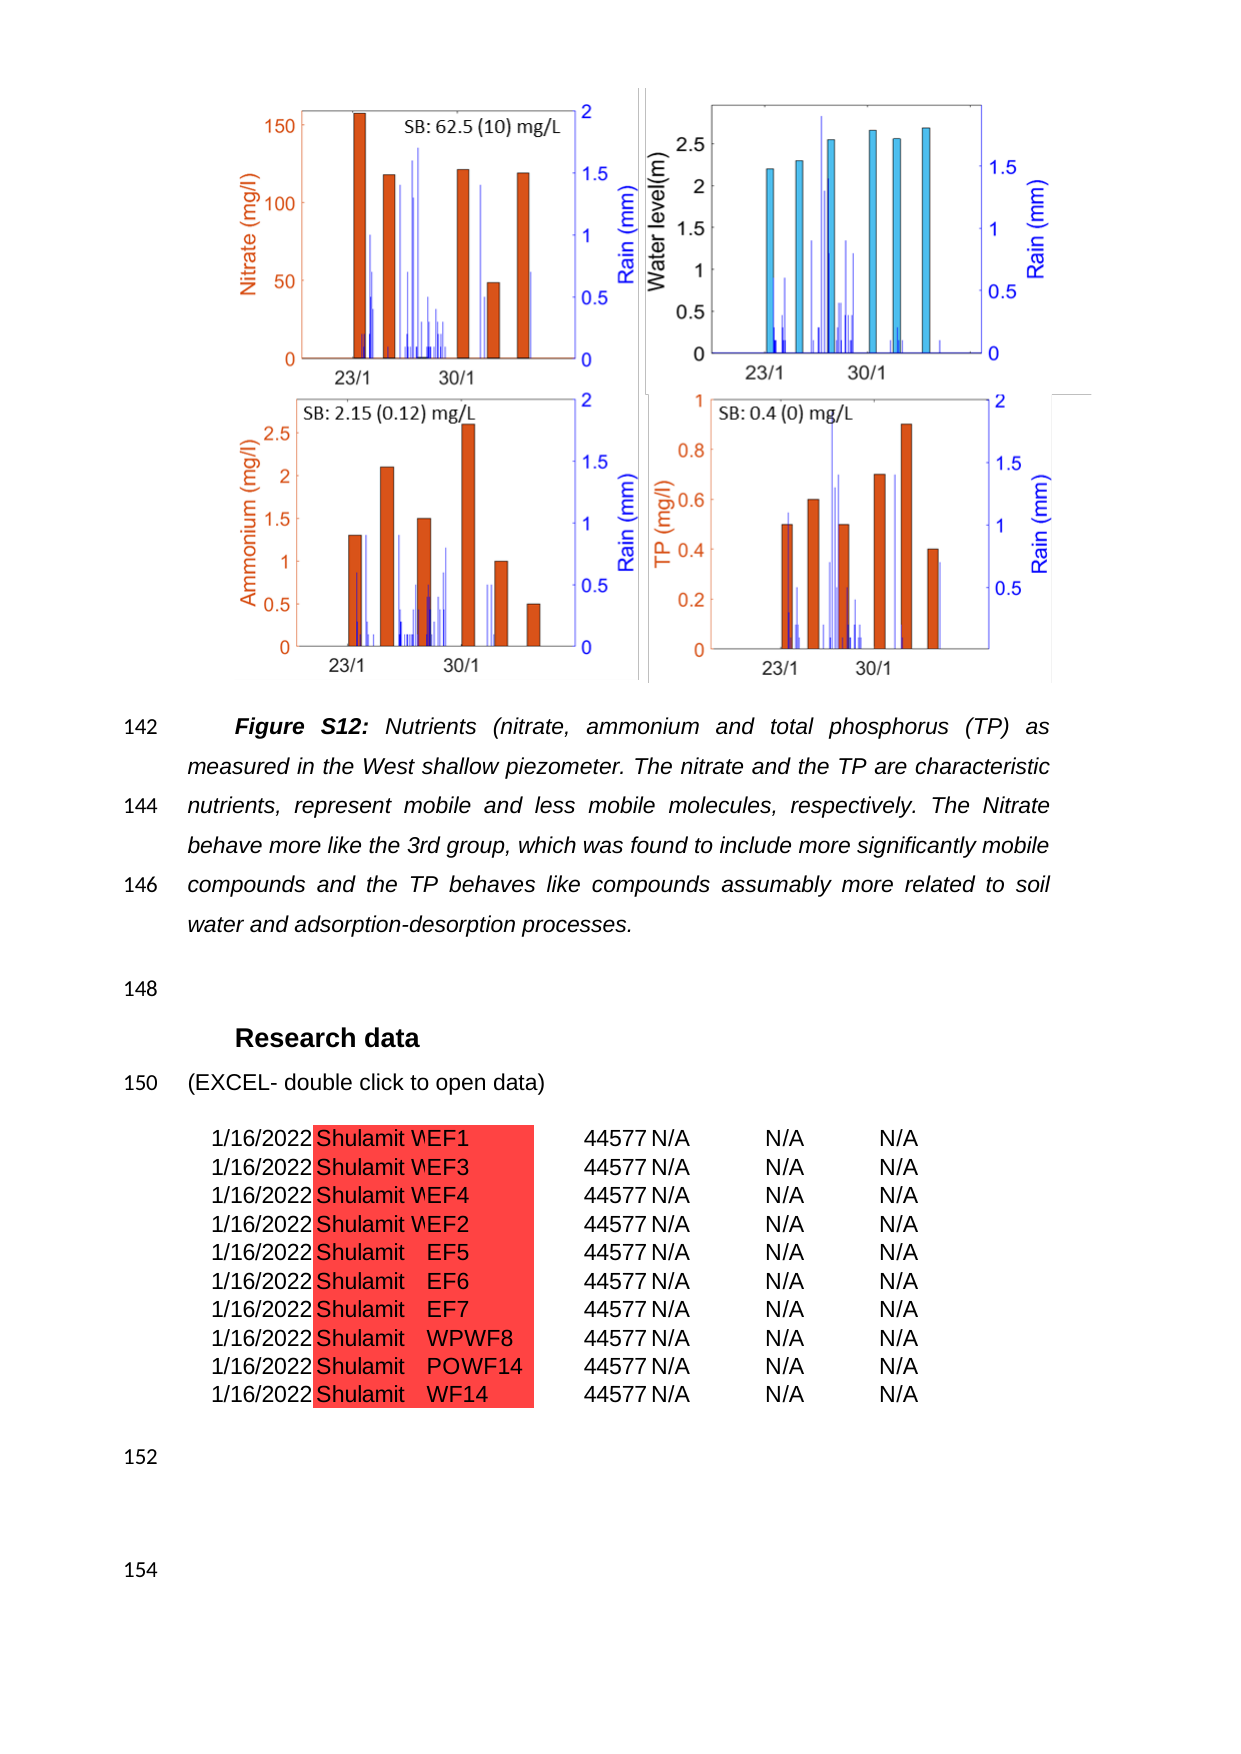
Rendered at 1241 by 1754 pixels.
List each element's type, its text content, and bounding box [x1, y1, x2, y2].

text (EXCEL- double click to open data) [187, 1069, 1053, 1095]
text Figure S12: Nutrients (nitrate, ammonium and total phosphorus (TP) as measured in the West shallow piezometer. The nitrate and the TP are characteristic nutrients, represent mobile and less mobile molecules, respectively. The Nitrate behave more like the 3rd group, which was found to include more significantly mobile compounds and the TP behaves like compounds assumably more related to soil water and adsorption-desorption processes. [187, 713, 1053, 937]
subtitle Research data [187, 1022, 1053, 1053]
picture [234, 88, 1092, 683]
